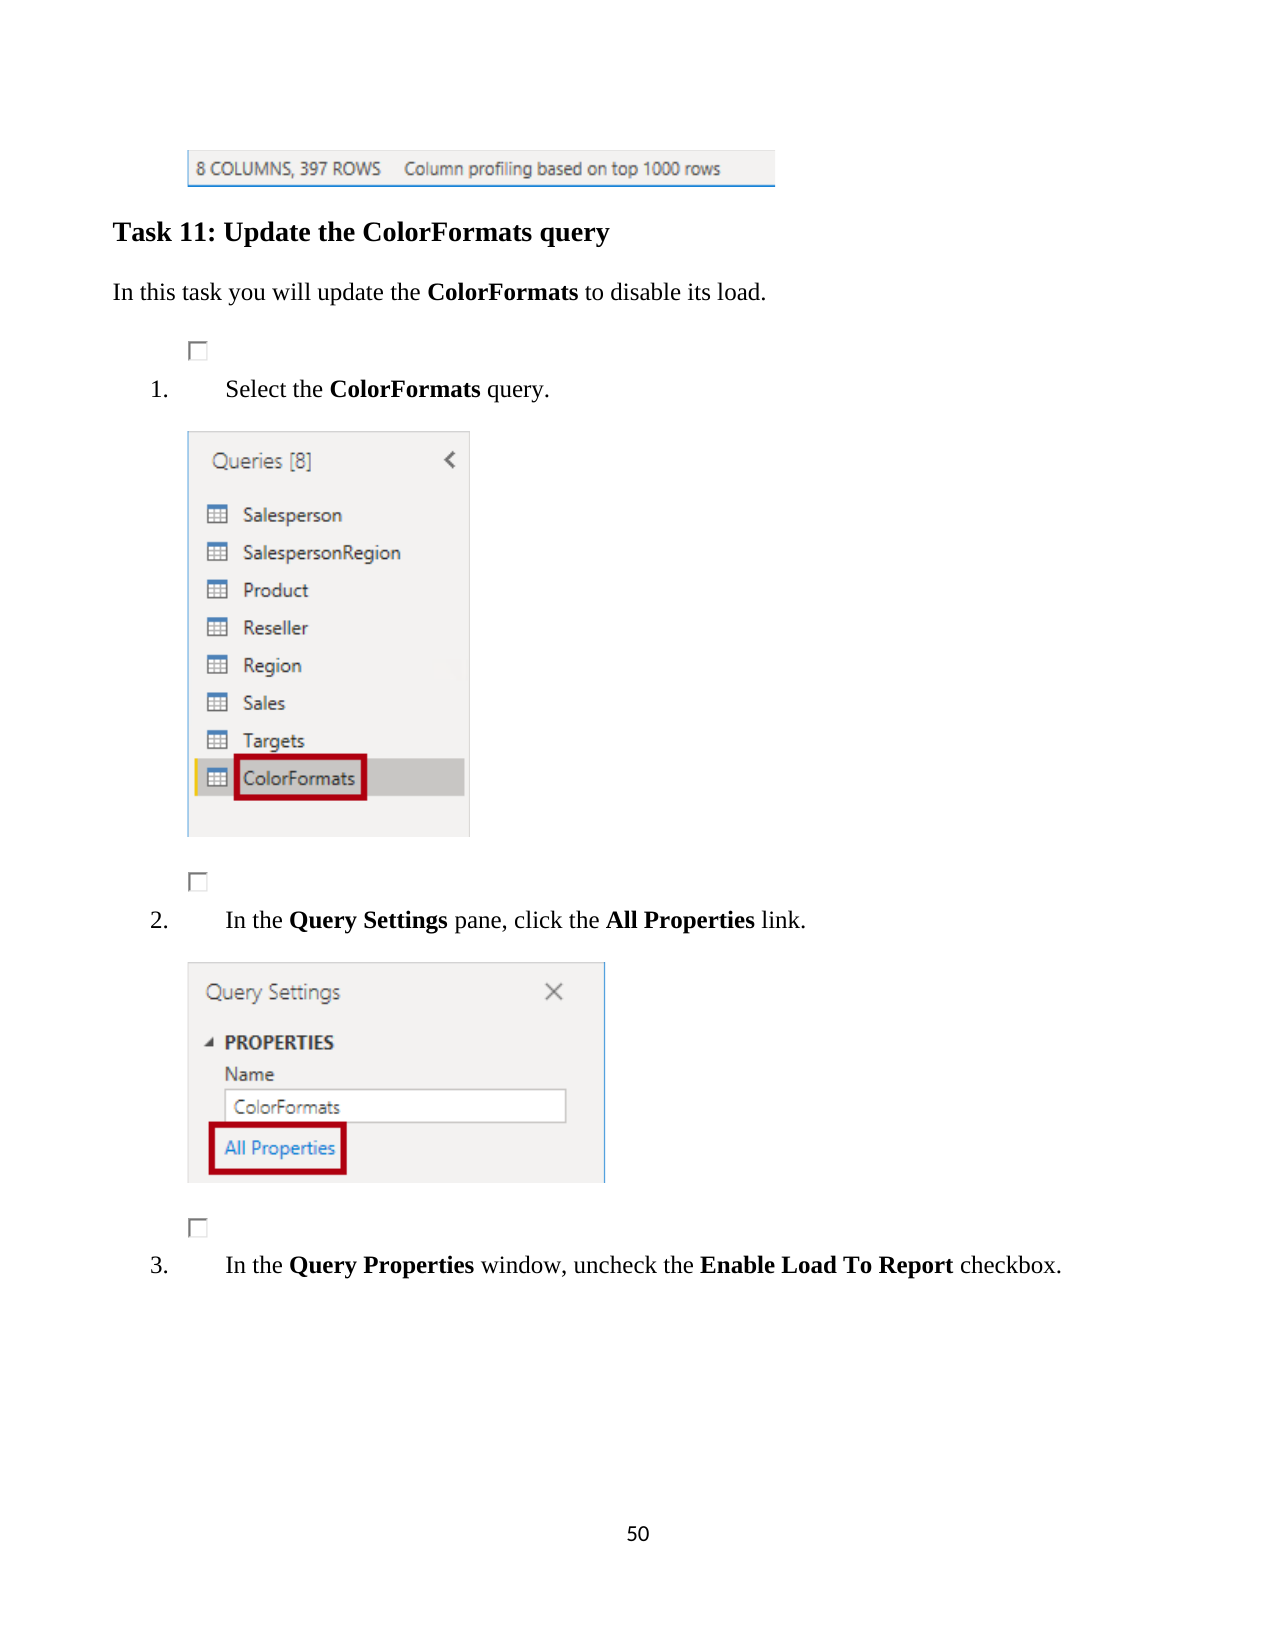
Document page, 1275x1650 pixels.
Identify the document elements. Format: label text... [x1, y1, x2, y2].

list In the Query Settings pane, click the All Properties link. [150, 866, 1162, 933]
picture [187, 962, 605, 1183]
text Task 11: Update the ColorFormats query [112, 215, 1162, 248]
picture [187, 150, 775, 187]
list In the Query Properties window, uncheck the Enable Load To Report checkbox. [150, 1212, 1162, 1279]
picture [187, 431, 470, 837]
list Select the ColorFormats query. [150, 335, 1162, 402]
text In this task you will update the ColorFormats to disable its load. [112, 277, 1162, 306]
